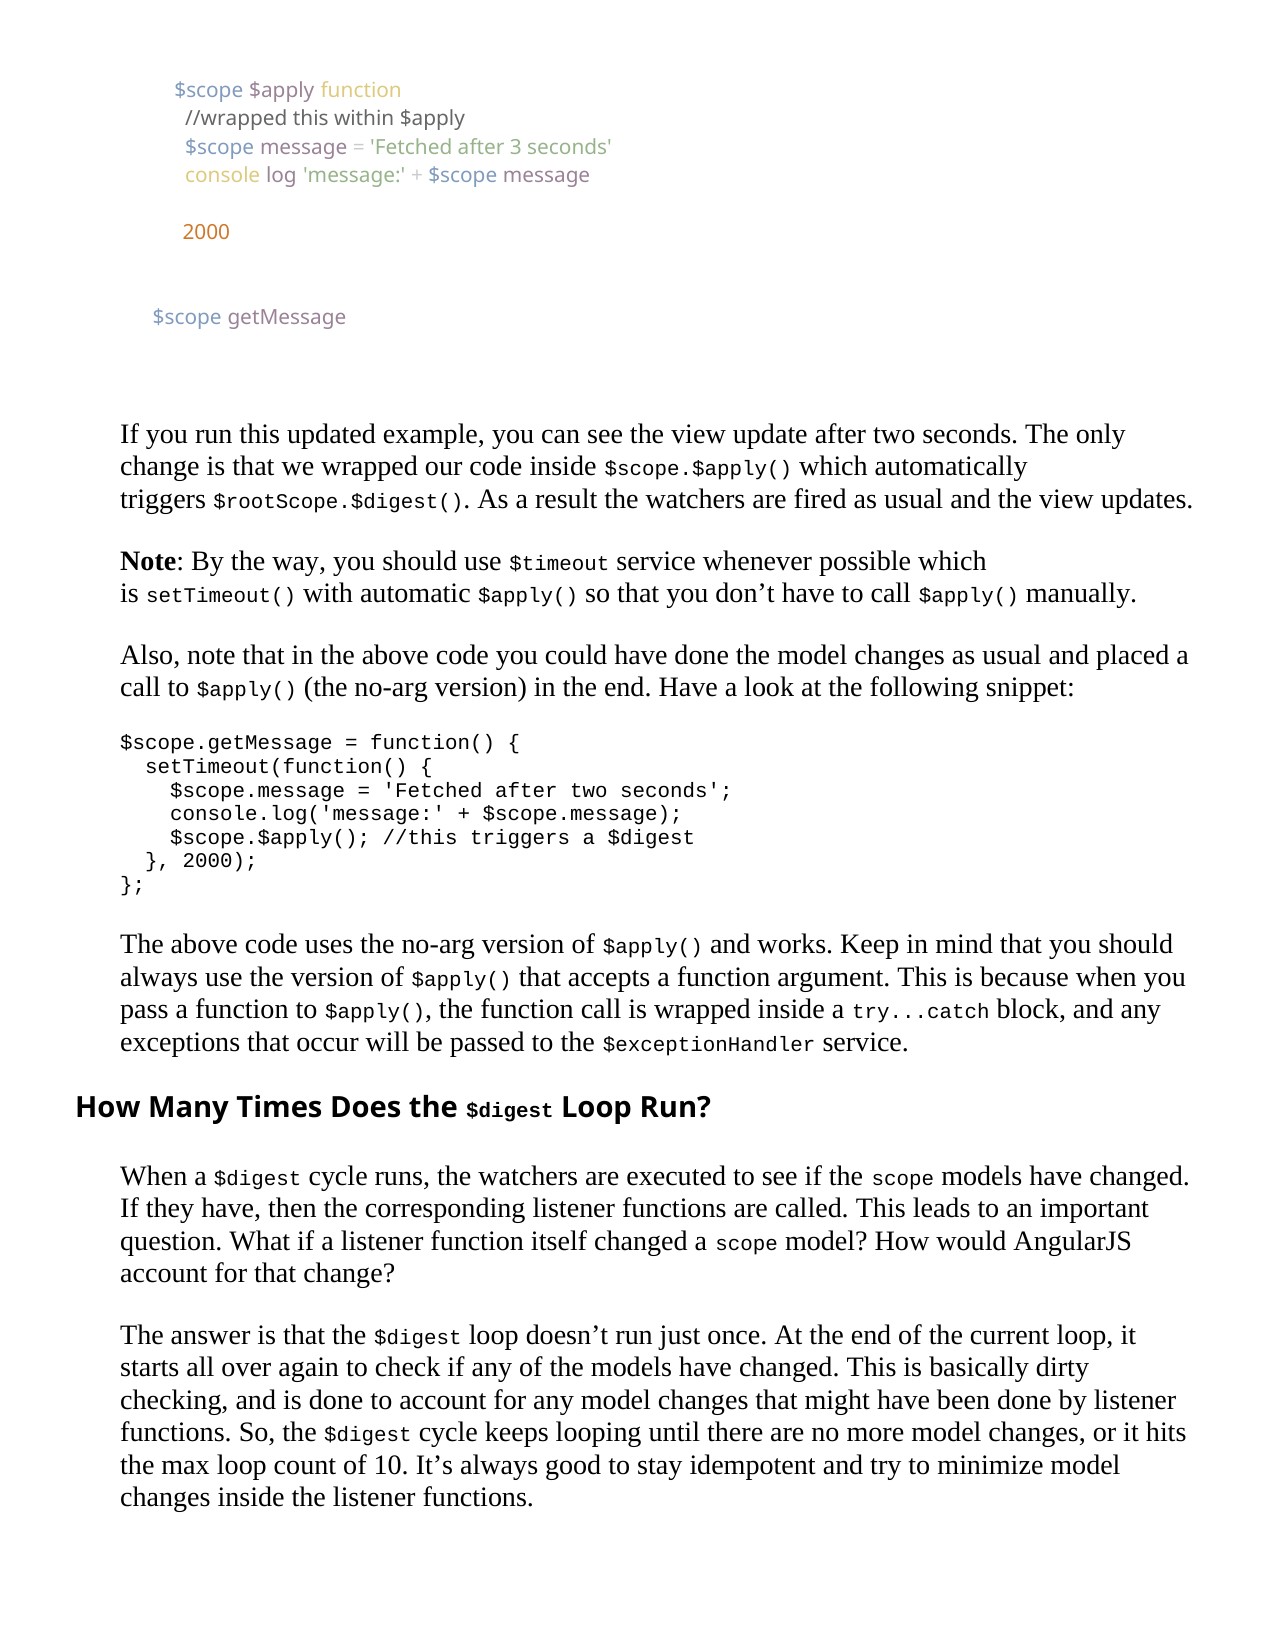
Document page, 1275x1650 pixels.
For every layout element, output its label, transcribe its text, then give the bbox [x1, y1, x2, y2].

text }, 2000); [120, 851, 1200, 874]
text $scope.$apply(); //this triggers a $digest [120, 827, 1200, 851]
text The above code uses the no-arg version of $apply() and works. Keep in mind that you should always use the version of $apply() that accepts a function argument. This is because when you pass a function to $apply(), the function call is wrapped inside a try...catch block, and any exceptions that occur will be passed to the $exceptionHandler service. [120, 927, 1200, 1057]
text The answer is that the $digest loop doesn’t run just once. At the end of the current loop, it starts all over again to check if any of the models have changed. This is basically dirty checking, and is done to account for any model changes that might have been done by listener functions. So, the $digest cycle keeps looping until there are no more model changes, or it hits the max loop count of 10. It’s always good to stay idempotent and try to minimize model changes inside the listener functions. [120, 1318, 1200, 1512]
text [120, 75, 1200, 388]
text $scope.getMessage = function() { [120, 732, 1200, 756]
text }; [120, 874, 1200, 898]
text Note: By the way, you should use $timeout service whenever possible which is setTimeout() with automatic $apply() so that you don’t have to call $apply() manually. [120, 544, 1200, 609]
text If you run this updated example, you can see the view update after two seconds. The only change is that we wrapped our code inside $scope.$apply() which automatically triggers $rootScope.$digest(). As a result the watchers are fired as usual and the view updates. [120, 417, 1200, 514]
text $scope.message = 'Fetched after two seconds'; [120, 779, 1200, 803]
subtitle How Many Times Does the $digest Loop Run? [75, 1087, 1200, 1126]
text When a $digest cycle runs, the watchers are executed to see if the scope models have changed. If they have, then the corresponding listener functions are called. This leads to an important question. What if a listener function itself changed a scope model? How would AngularJS account for that change? [120, 1158, 1200, 1288]
text setTimeout(function() { [120, 756, 1200, 779]
text Also, note that in the above code you could have done the model changes as usual and placed a call to $apply() (the no-arg version) in the end. Have a look at the following snippet: [120, 638, 1200, 703]
text console.log('message:' + $scope.message); [120, 803, 1200, 827]
